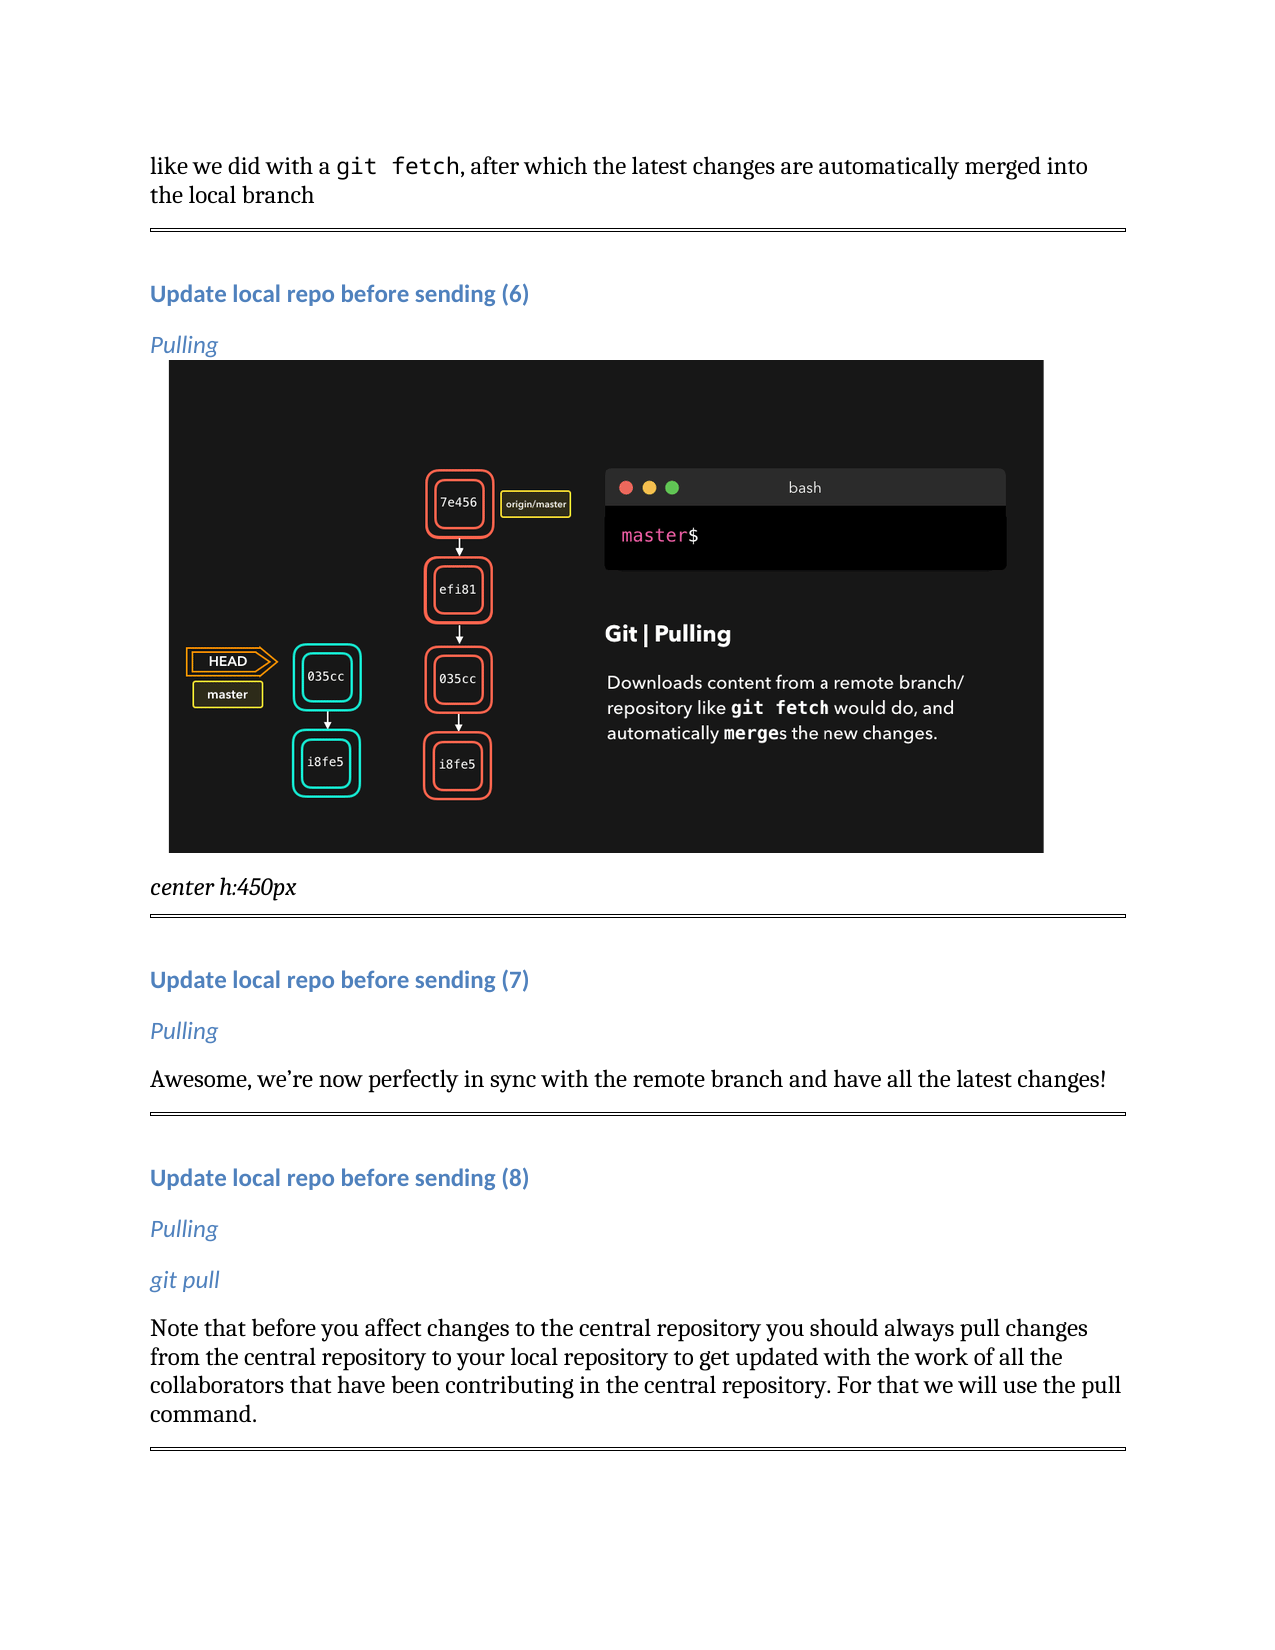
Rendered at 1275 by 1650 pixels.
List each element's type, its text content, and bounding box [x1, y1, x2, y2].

subtitle Pulling [150, 1015, 1125, 1046]
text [150, 150, 1125, 210]
text Awesome, we’re now perfectly in sync with the remote branch and have all the latest changes! [150, 1065, 1125, 1093]
subtitle git pull [150, 1264, 1125, 1295]
subtitle Pulling [150, 330, 1125, 360]
picture [168, 360, 1044, 853]
text Note that before you affect changes to the central repository you should always pull changes from the central repository to your local repository to get updated with the work of all the collaborators that have been contributing in the central repository. For that we will use the pull command. [150, 1314, 1125, 1429]
subtitle Update local repo before sending (6) [150, 278, 1125, 309]
subtitle Pulling [150, 1213, 1125, 1244]
subtitle Update local repo before sending (7) [150, 964, 1125, 994]
subtitle Update local repo before sending (8) [150, 1162, 1125, 1192]
text center h:450px [150, 873, 1125, 902]
